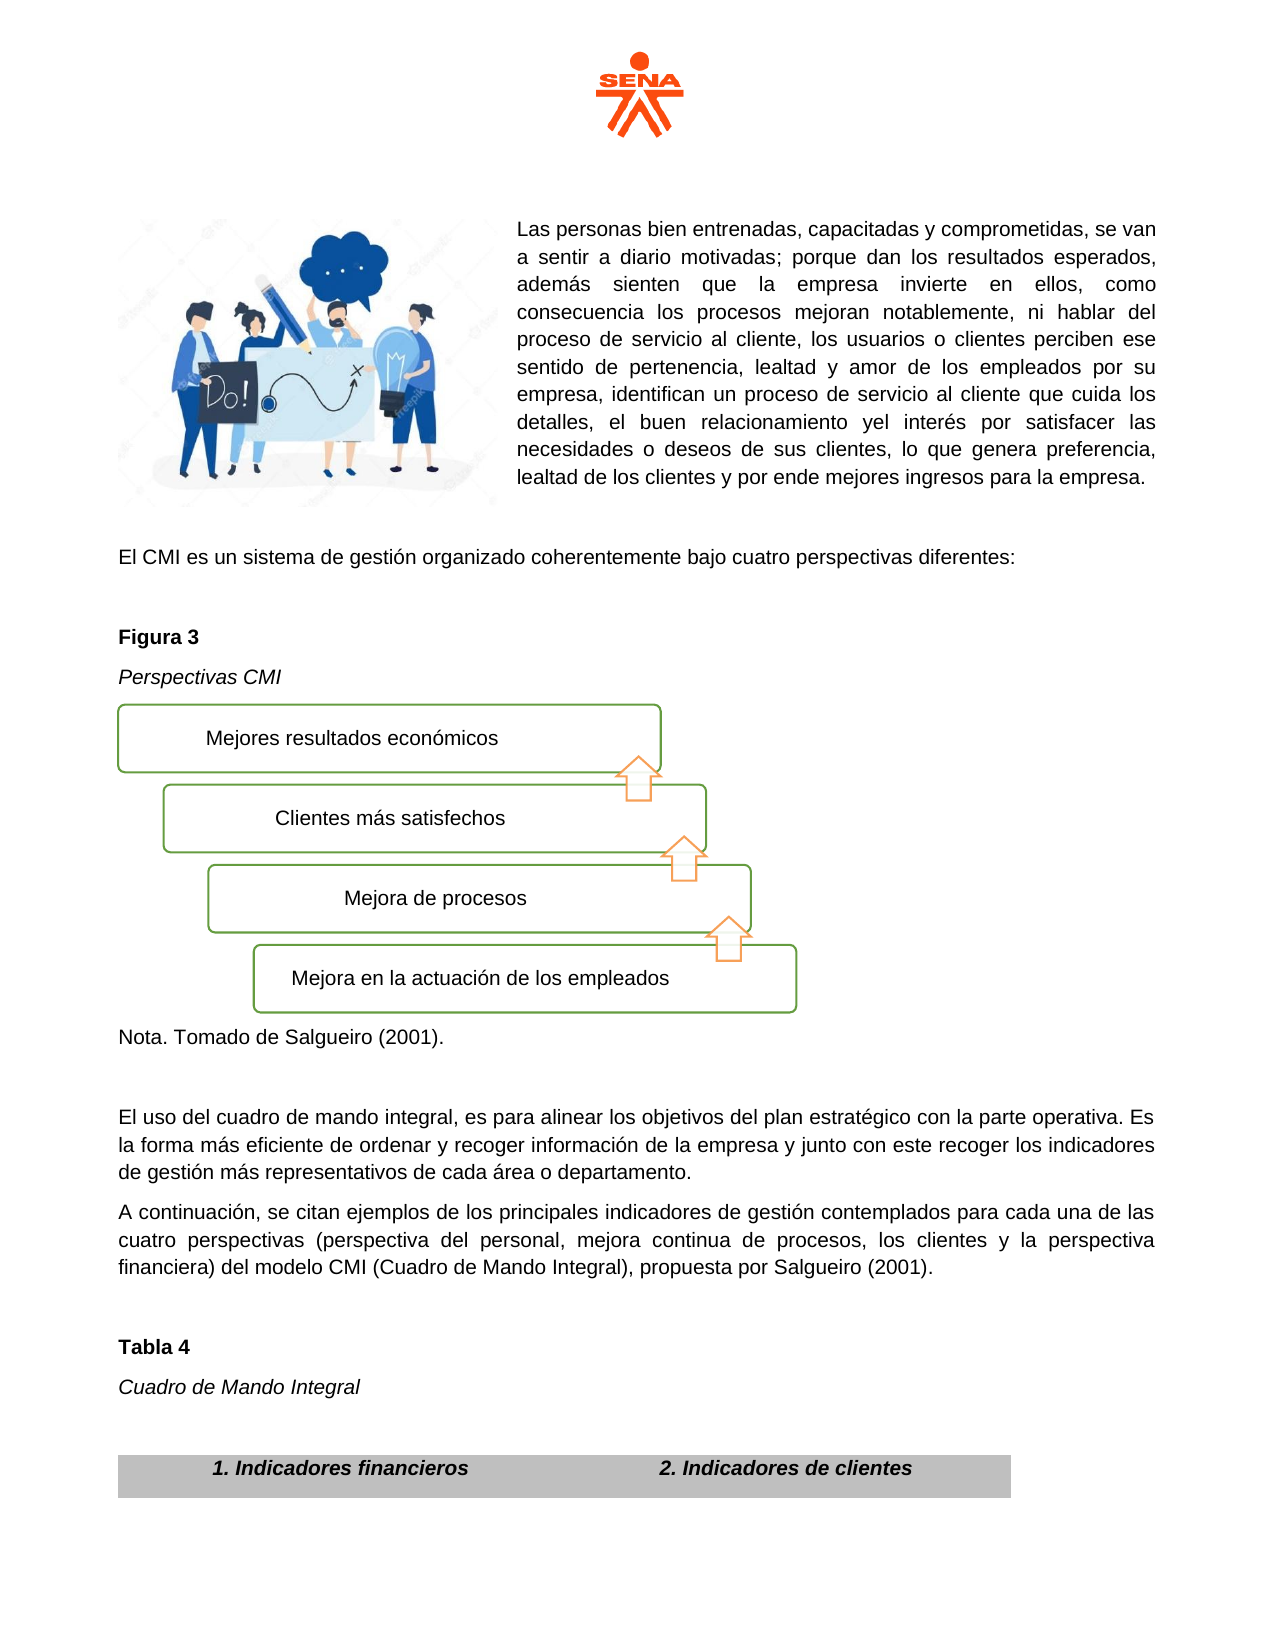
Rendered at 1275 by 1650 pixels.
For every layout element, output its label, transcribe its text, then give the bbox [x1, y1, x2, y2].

text Nota. Tomado de Salgueiro (2001). [118, 1025, 1157, 1049]
text Perspectivas CMI [118, 665, 1157, 689]
text El uso del cuadro de mando integral, es para alinear los objetivos del plan estratégico con la parte operativa. Es la forma más eficiente de ordenar y recoger información de la empresa y junto con este recoger los indicadores de gestión más representativos de cada área o departamento. [118, 1105, 1157, 1184]
text A continuación, se citan ejemplos de los principales indicadores de gestión contemplados para cada una de las cuatro perspectivas (perspectiva del personal, mejora continua de procesos, los clientes y la perspectiva financiera) del modelo CMI (Cuadro de Mando Integral), propuesta por Salgueiro (2001). [118, 1200, 1157, 1279]
text Cuadro de Mando Integral [118, 1375, 1157, 1399]
table_header 2. Indicadores de clientes [565, 1456, 1009, 1496]
table_header 1. Indicadores financieros [119, 1456, 564, 1496]
text Figura 3 [118, 625, 1157, 649]
text El CMI es un sistema de gestión organizado coherentemente bajo cuatro perspectivas diferentes: [118, 545, 1157, 569]
picture [118, 219, 498, 507]
text Tabla 4 [118, 1335, 1157, 1359]
picture [585, 48, 690, 142]
